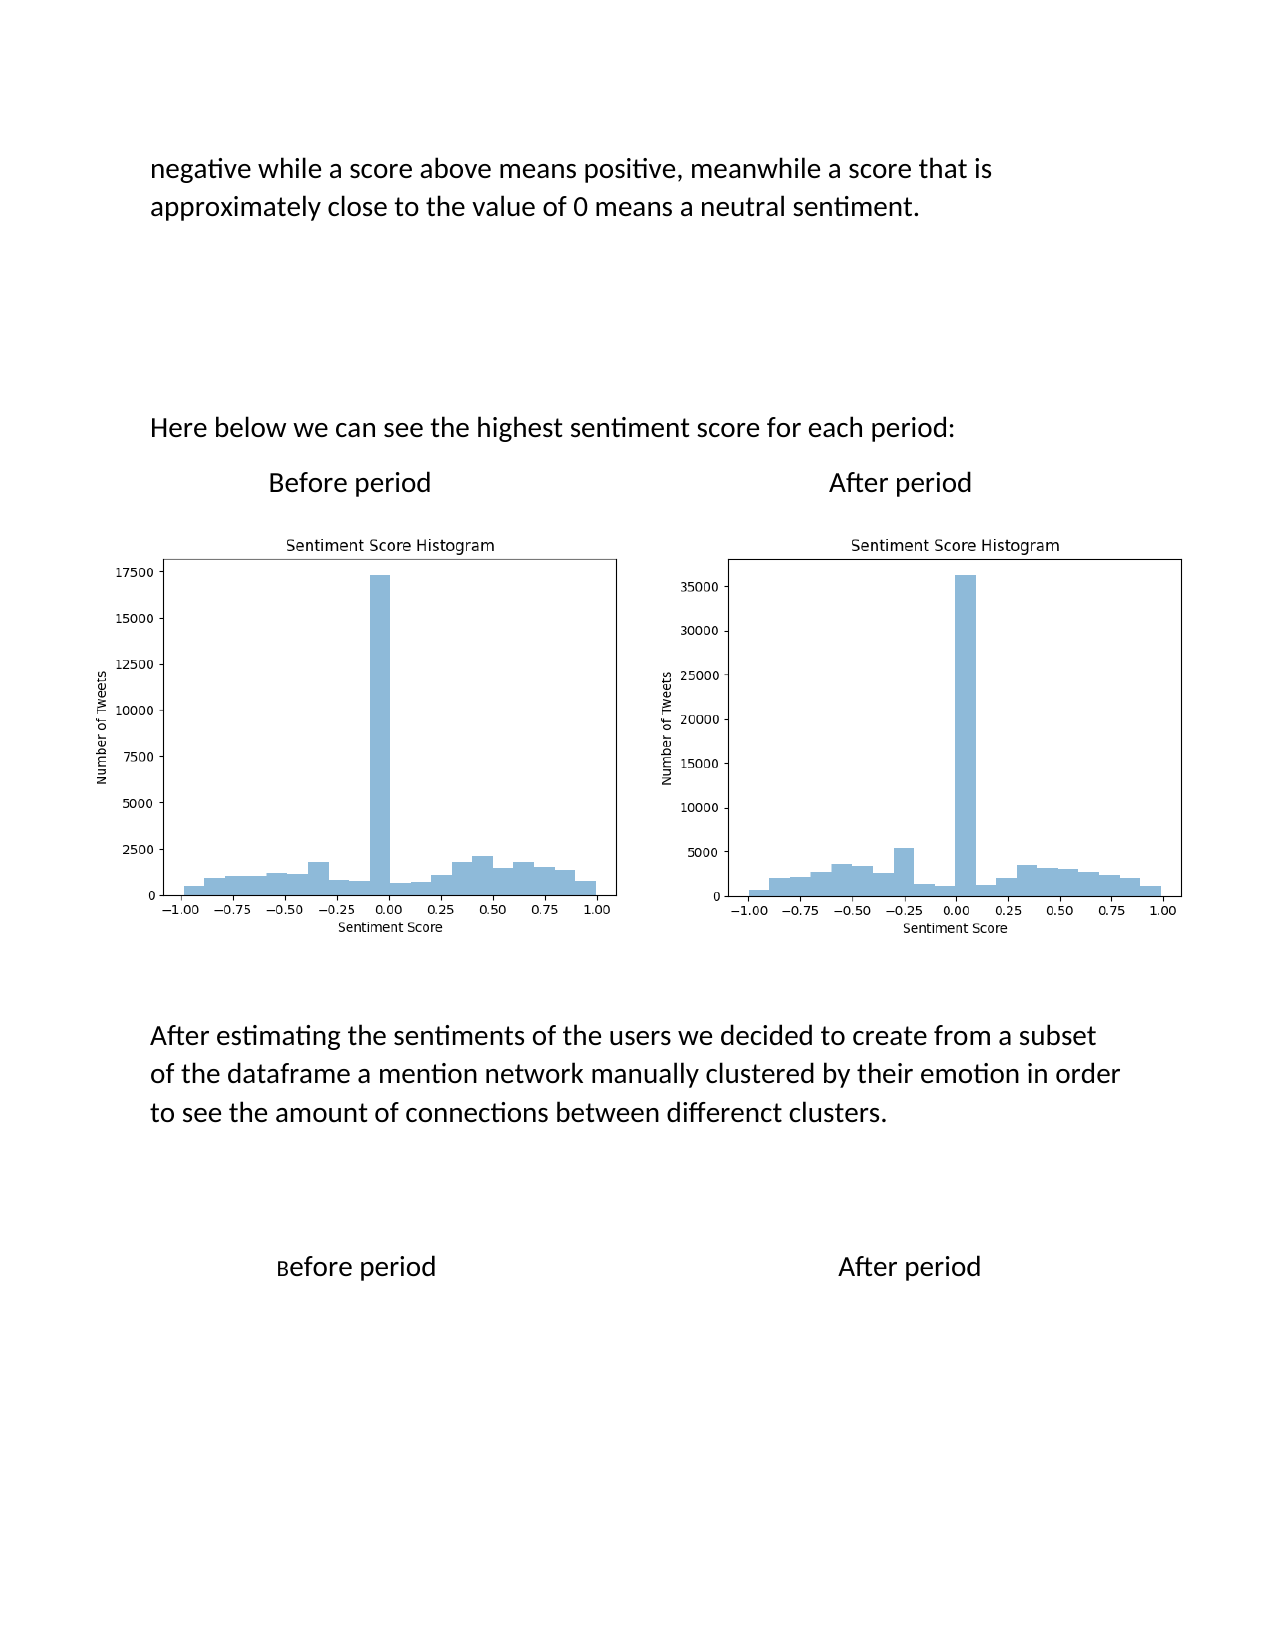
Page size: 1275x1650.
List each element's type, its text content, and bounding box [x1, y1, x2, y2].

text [150, 150, 1125, 224]
picture [87, 529, 624, 943]
text Before period After period [150, 1248, 1125, 1284]
text Here below we can see the highest sentiment score for each period: [150, 409, 1125, 444]
picture [652, 529, 1190, 944]
text Before period After period [150, 464, 1125, 499]
text After estimating the sentiments of the users we decided to create from a subset of the dataframe a mention network manually clustered by their emotion in order to see the amount of connections between differenct clusters. [150, 1017, 1125, 1130]
